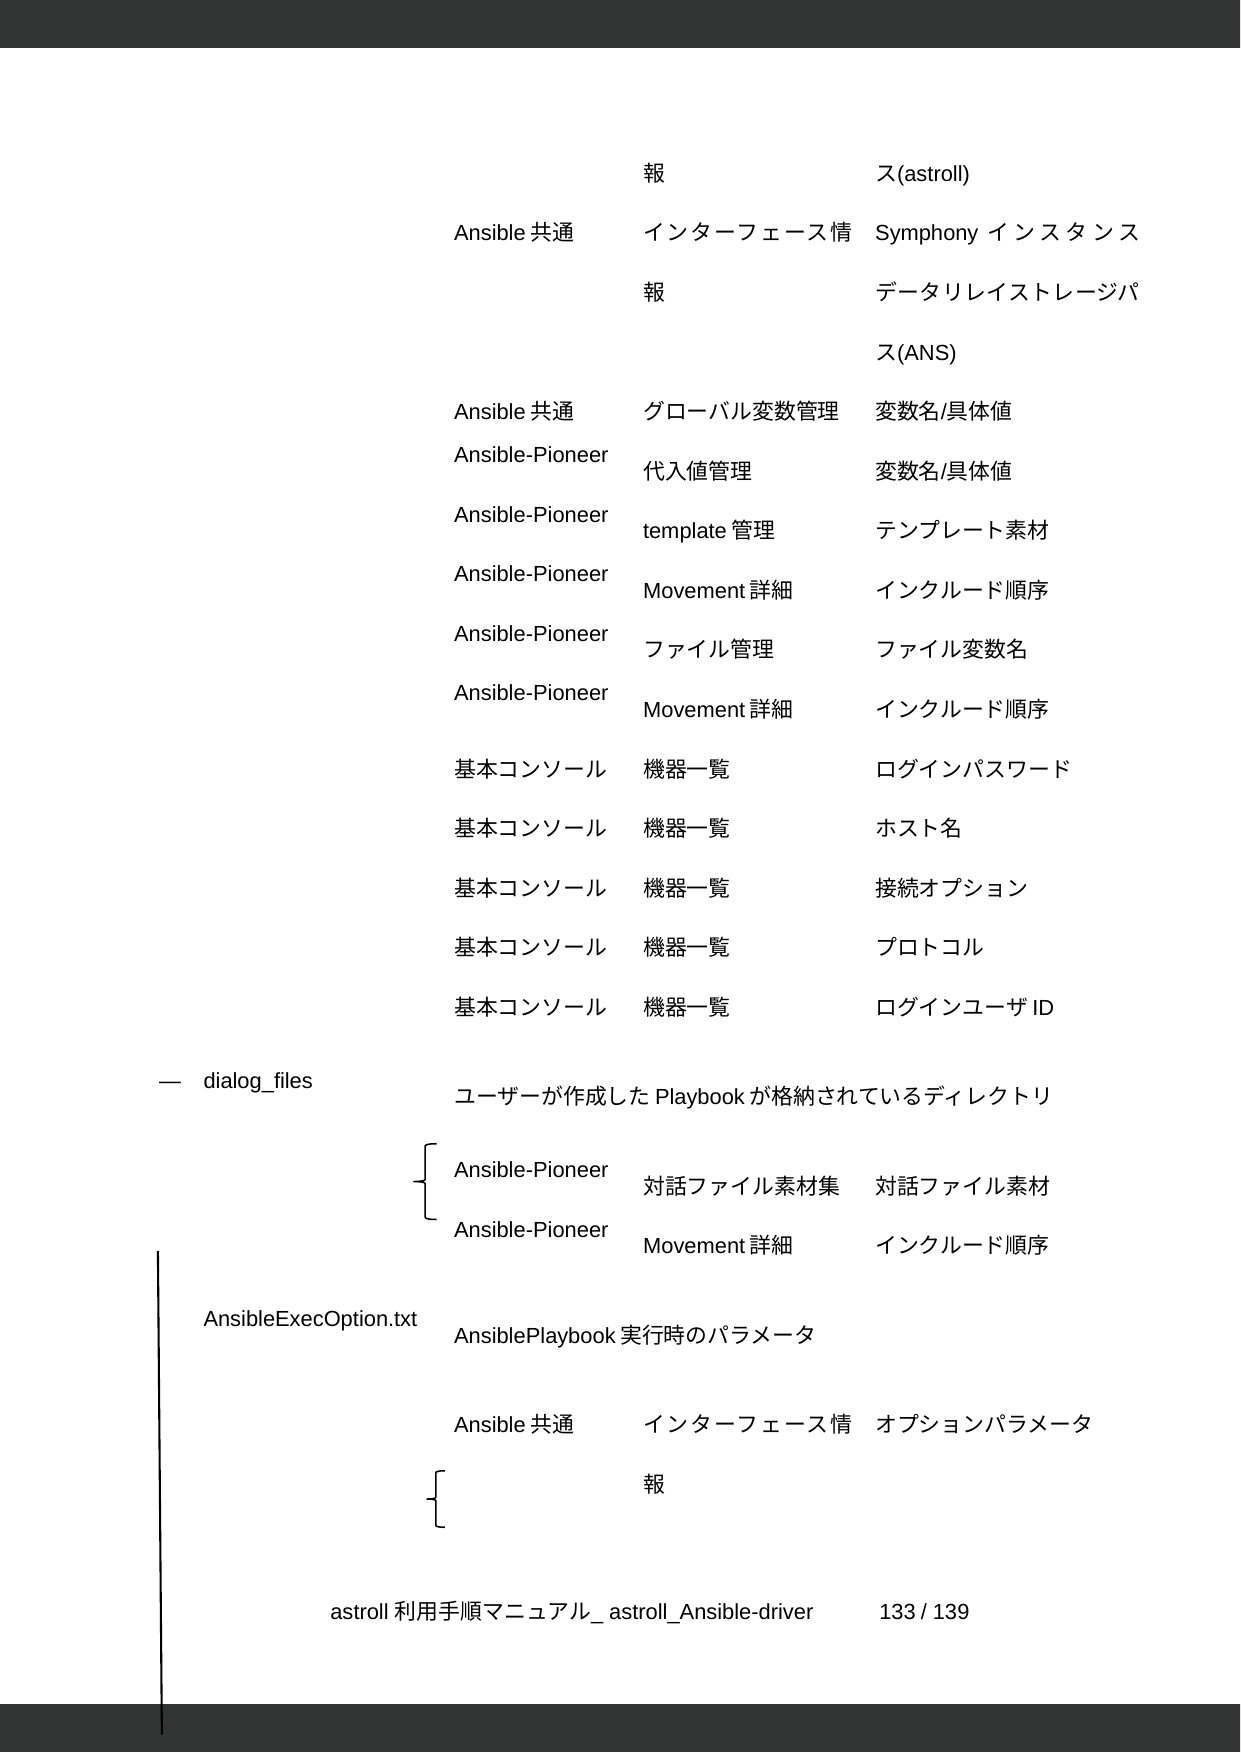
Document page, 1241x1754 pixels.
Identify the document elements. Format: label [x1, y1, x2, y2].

picture [0, 1704, 1241, 1752]
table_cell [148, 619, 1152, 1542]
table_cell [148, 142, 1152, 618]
picture [0, 0, 1241, 48]
